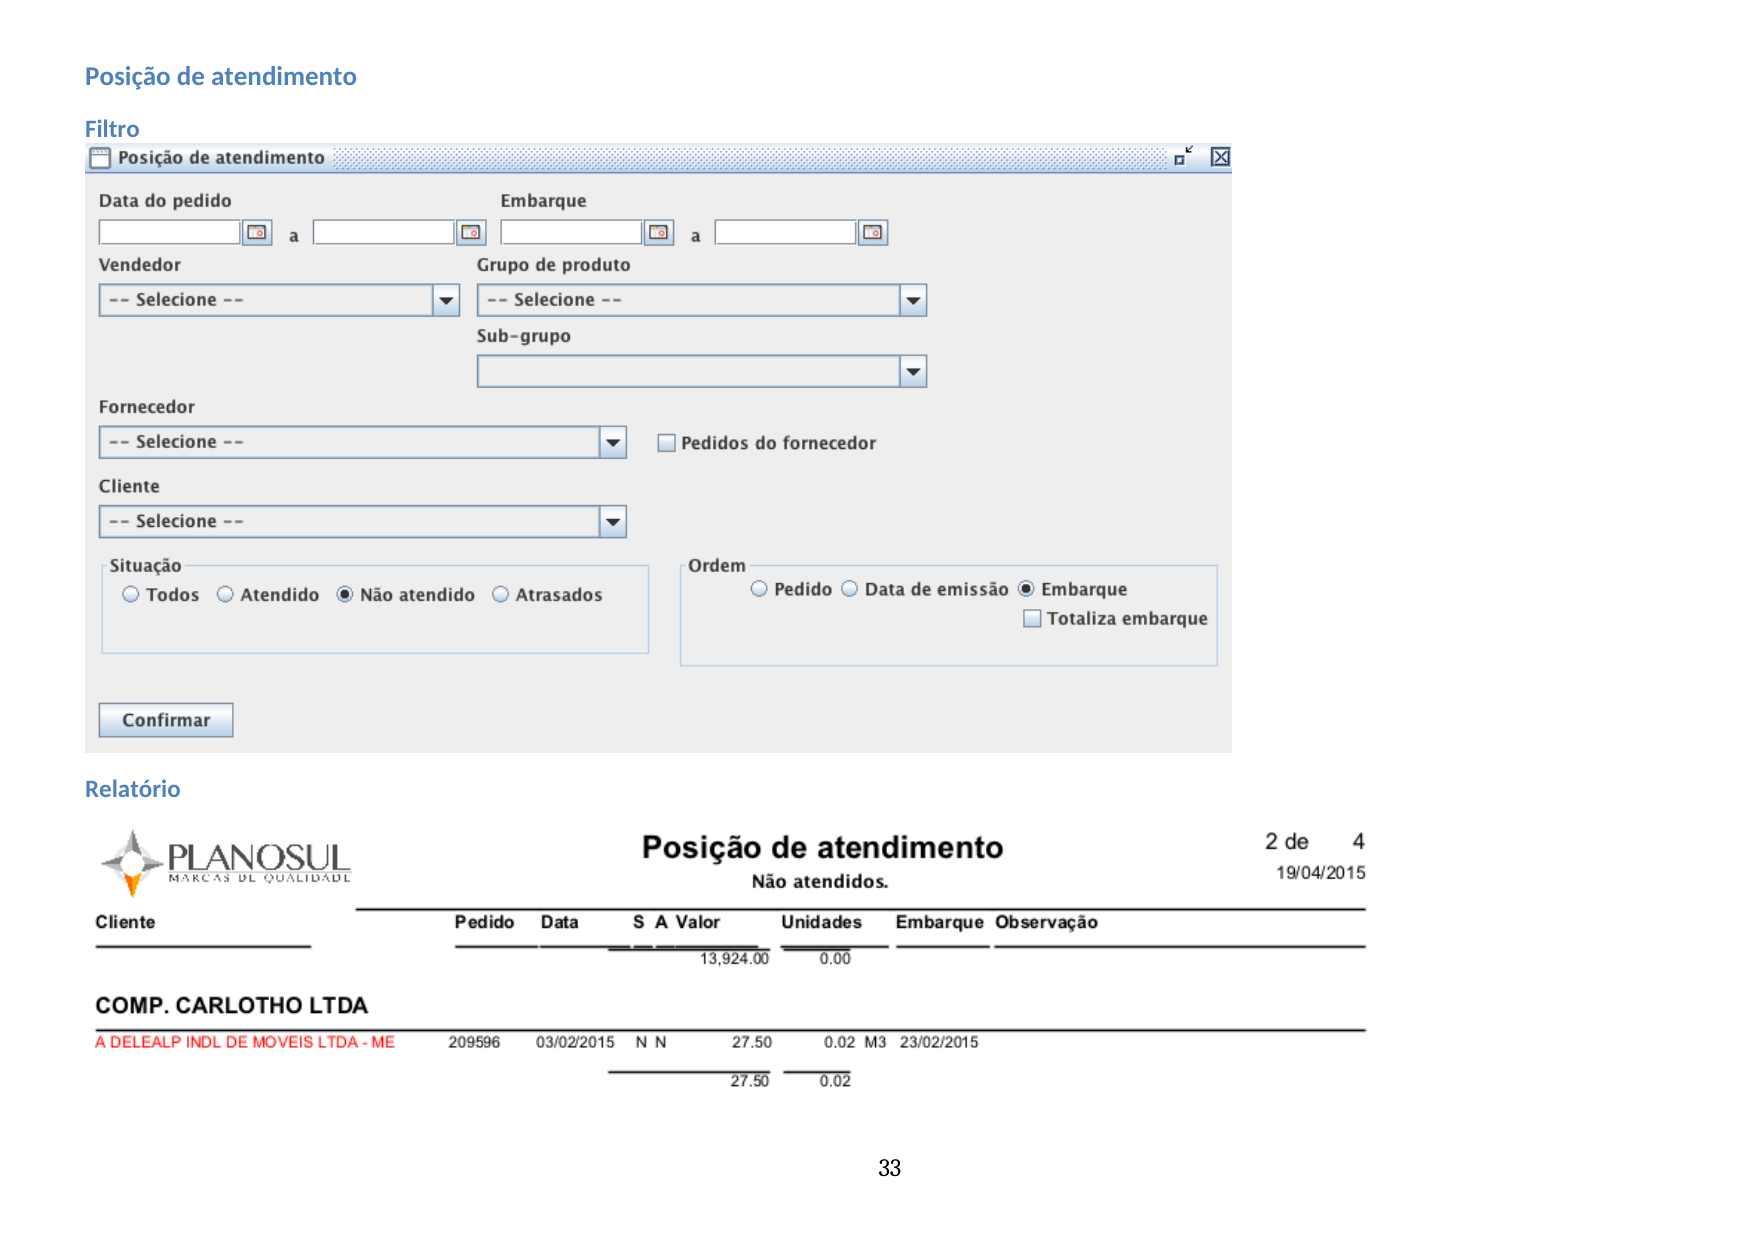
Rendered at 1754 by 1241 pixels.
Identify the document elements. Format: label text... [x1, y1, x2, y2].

picture [85, 803, 1380, 1115]
subtitle Filtro [85, 113, 1695, 143]
subtitle Posição de atendimento [85, 59, 1695, 92]
subtitle Relatório [85, 773, 1695, 804]
picture [85, 143, 1232, 753]
